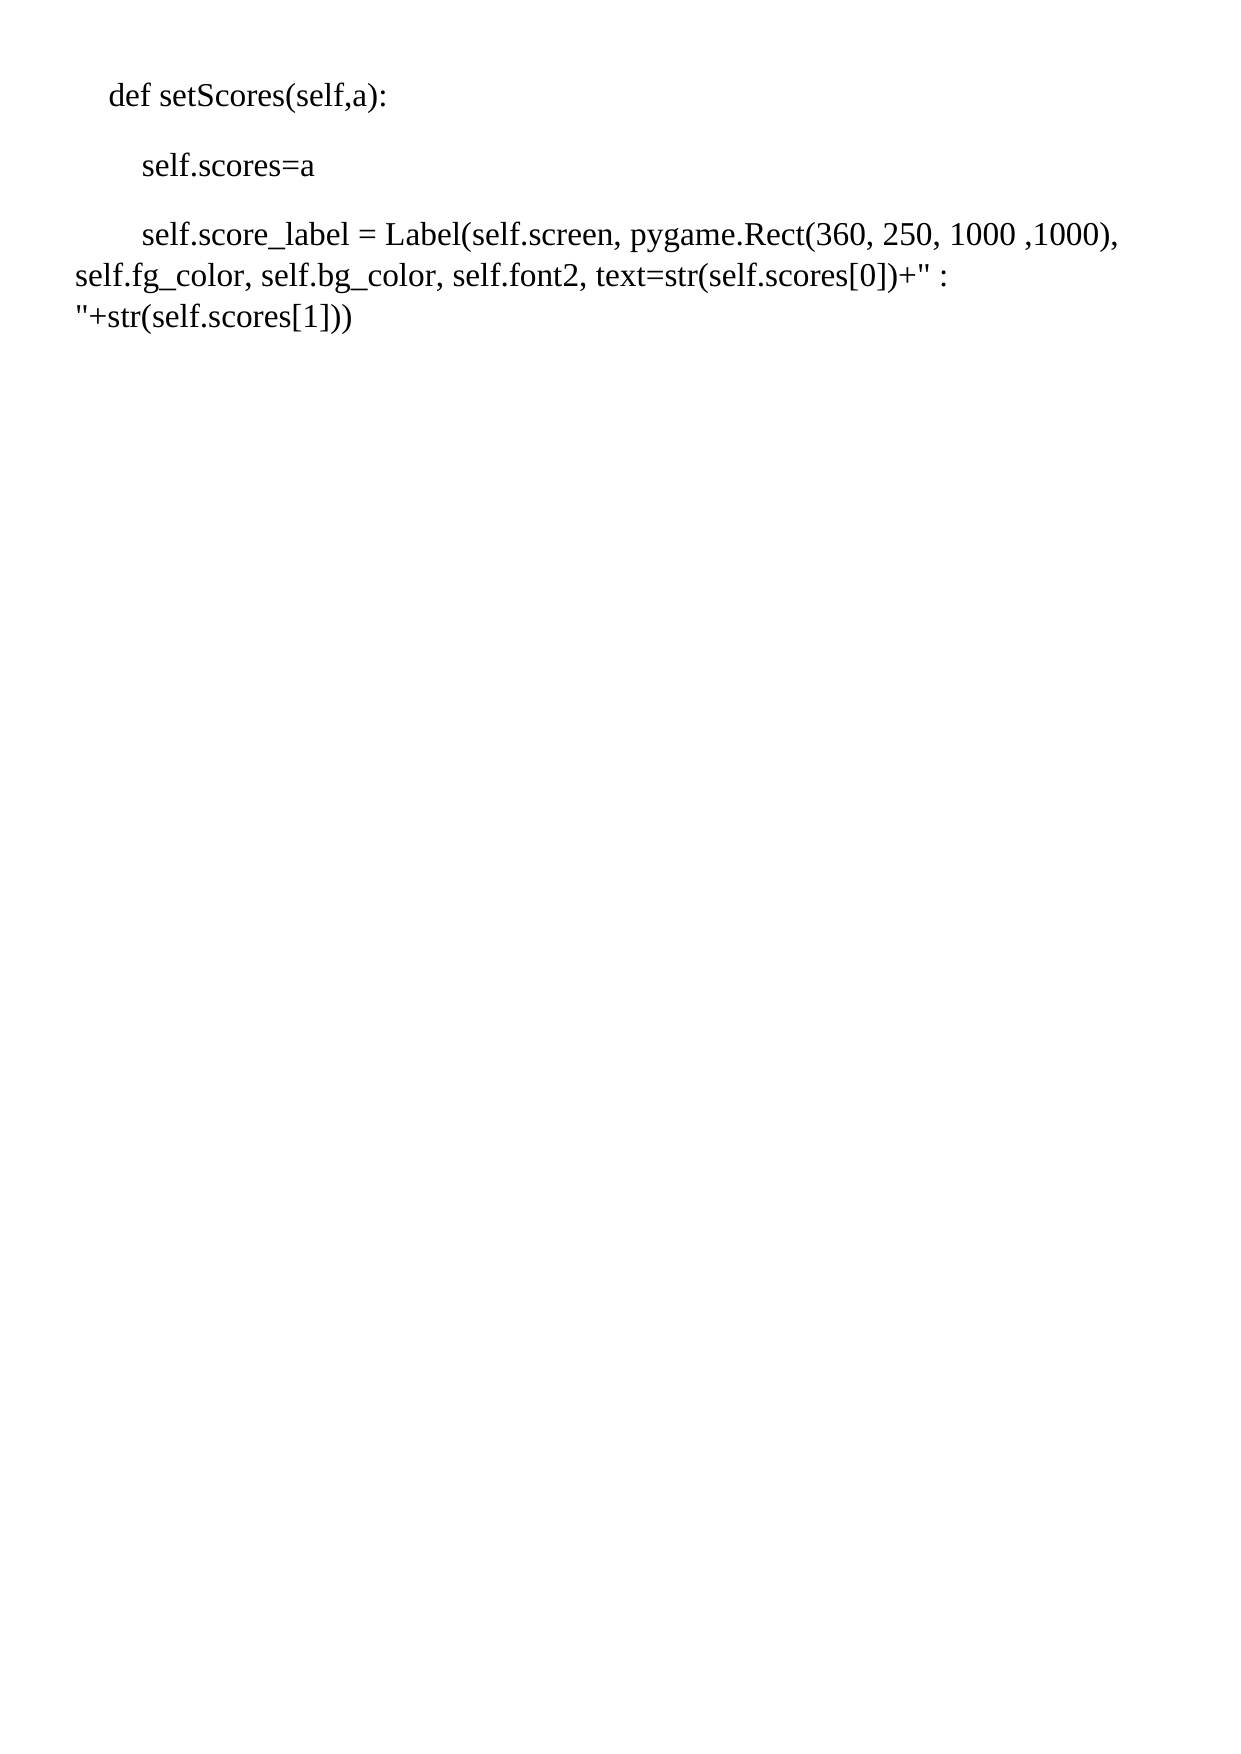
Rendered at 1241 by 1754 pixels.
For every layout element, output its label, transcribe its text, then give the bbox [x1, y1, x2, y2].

text self.score_label = Label(self.screen, pygame.Rect(360, 250, 1000 ,1000), self.fg_color, self.bg_color, self.font2, text=str(self.scores[0])+" : "+str(self.scores[1])) [75, 214, 1165, 334]
text def setScores(self,a): [75, 75, 1165, 113]
text self.scores=a [75, 145, 1165, 183]
